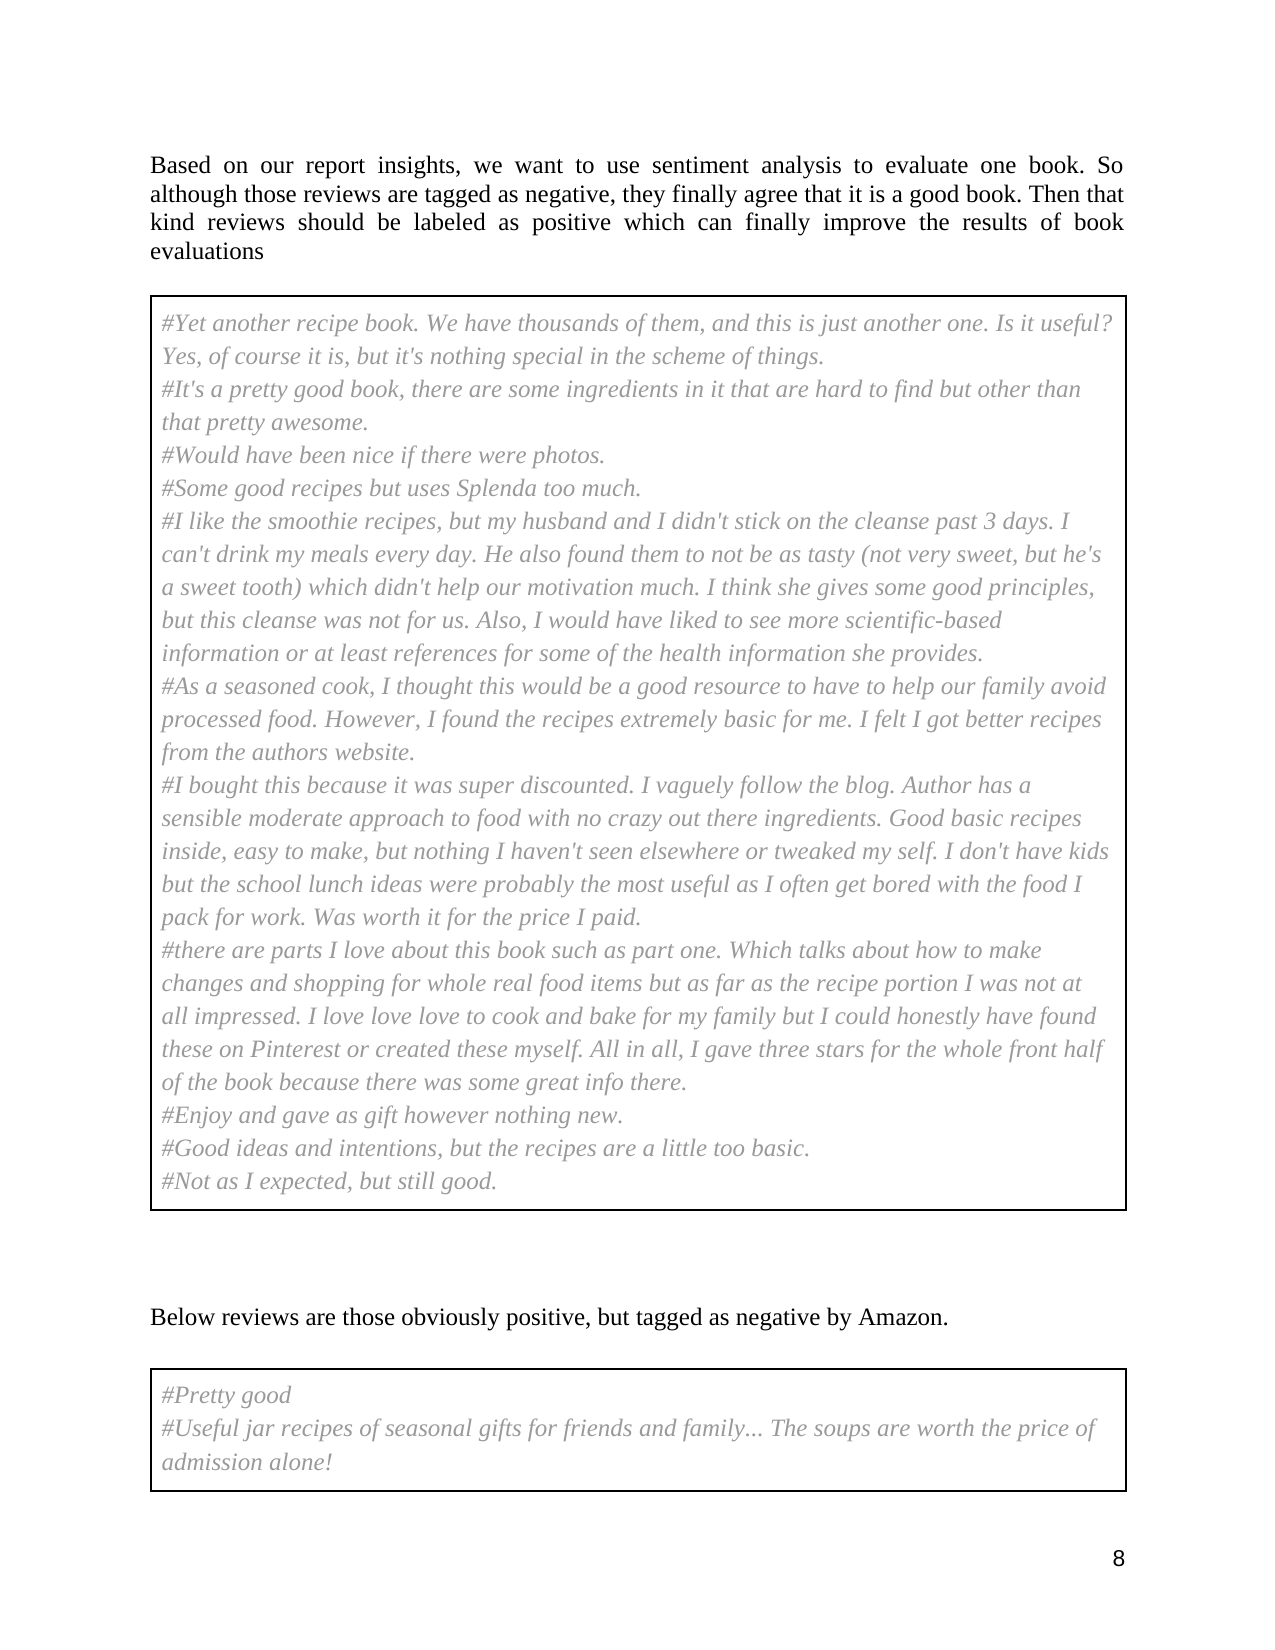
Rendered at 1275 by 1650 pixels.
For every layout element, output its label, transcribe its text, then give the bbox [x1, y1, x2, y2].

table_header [152, 1370, 1125, 1489]
subtitle Based on our report insights, we want to use sentiment analysis to evaluate one book. So although those reviews are tagged as negative, they finally agree that it is a good book. Then that kind reviews should be labeled as positive which can finally improve the results of book evaluations [150, 150, 1125, 265]
text Below reviews are those obviously positive, but tagged as negative by Amazon. [150, 1302, 1125, 1331]
table_header #Yet another recipe book. We have thousands of them, and this is just another one. Is it useful? Yes, of course it is, but it's nothing special in the scheme of things. #It's a pretty good book, there are some ingredients in it that are hard to find but other than that pretty awesome. #Would have been nice if there were photos. #Some good recipes but uses Splenda too much. #I like the smoothie recipes, but my husband and I didn't stick on the cleanse past 3 days. I can't drink my meals every day. He also found them to not be as tasty (not very sweet, but he's a sweet tooth) which didn't help our motivation much. I think she gives some good principles, but this cleanse was not for us. Also, I would have liked to see more scientific-based information or at least references for some of the health information she provides. #As a seasoned cook, I thought this would be a good resource to have to help our family avoid processed food. However, I found the recipes extremely basic for me. I felt I got better recipes from the authors website. #I bought this because it was super discounted. I vaguely follow the blog. Author has a sensible moderate approach to food with no crazy out there ingredients. Good basic recipes inside, easy to make, but nothing I haven't seen elsewhere or tweaked my self. I don't have kids but the school lunch ideas were probably the most useful as I often get bored with the food I pack for work. Was worth it for the price I paid. #there are parts I love about this book such as part one. Which talks about how to make changes and shopping for whole real food items but as far as the recipe portion I was not at all impressed. I love love love to cook and bake for my family but I could honestly have found these on Pinterest or created these myself. All in all, I gave three stars for the whole front half of the book because there was some great info there. #Enjoy and gave as gift however nothing new. #Good ideas and intentions, but the recipes are a little too basic. #Not as I expected, but still good. [152, 297, 1125, 1209]
